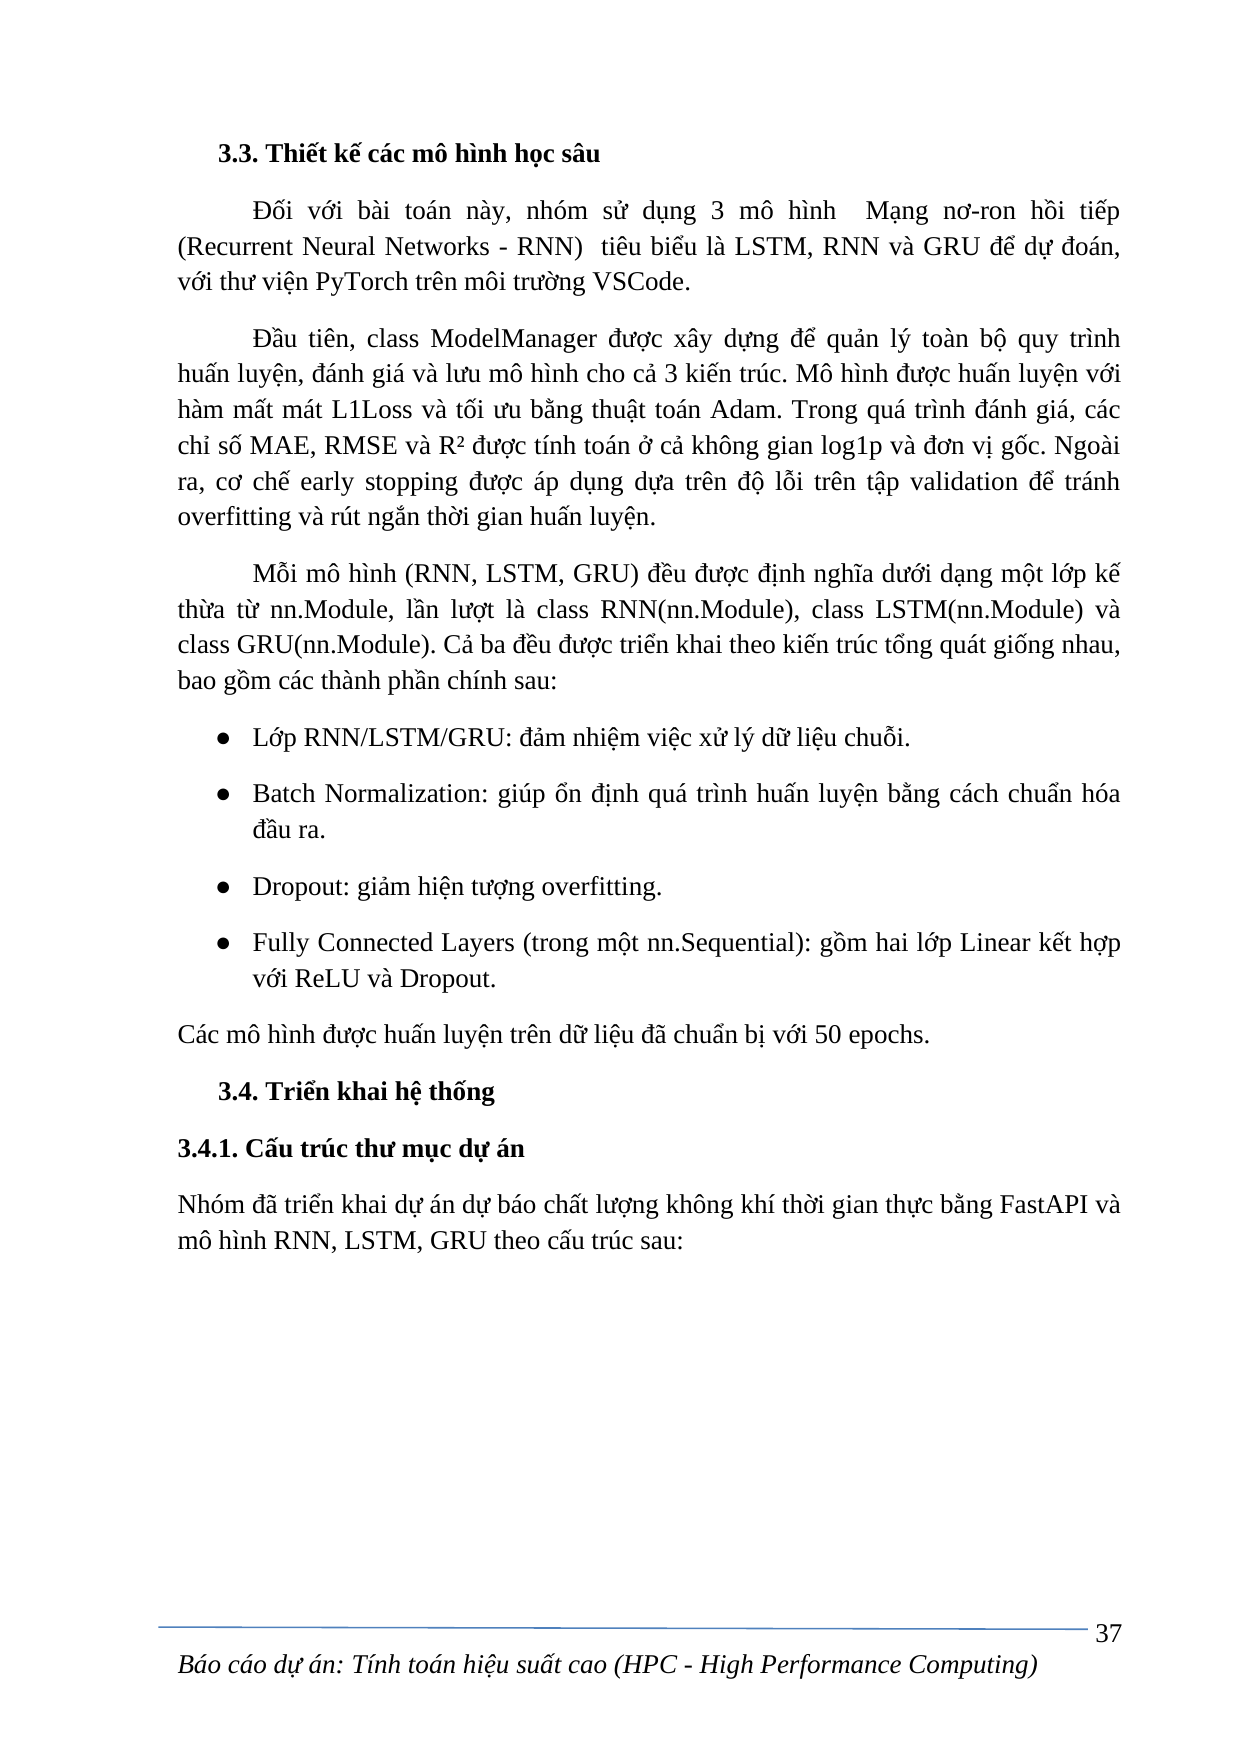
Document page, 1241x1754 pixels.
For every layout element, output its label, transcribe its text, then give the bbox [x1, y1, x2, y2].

text Đầu tiên, class ModelManager được xây dựng để quản lý toàn bộ quy trình huấn luyện, đánh giá và lưu mô hình cho cả 3 kiến trúc. Mô hình được huấn luyện với hàm mất mát L1Loss và tối ưu bằng thuật toán Adam. Trong quá trình đánh giá, các chỉ số MAE, RMSE và R² được tính toán ở cả không gian log1p và đơn vị gốc. Ngoài ra, cơ chế early stopping được áp dụng dựa trên độ lỗi trên tập validation để tránh overfitting và rút ngắn thời gian huấn luyện. [177, 322, 1122, 532]
text Nhóm đã triển khai dự án dự báo chất lượng không khí thời gian thực bằng FastAPI và mô hình RNN, LSTM, GRU theo cấu trúc sau: [177, 1188, 1122, 1255]
list Lớp RNN/LSTM/GRU: đảm nhiệm việc xử lý dữ liệu chuỗi. [215, 721, 1122, 752]
subtitle 3.3. Thiết kế các mô hình học sâu [218, 137, 1122, 168]
list Fully Connected Layers (trong một nn.Sequential): gồm hai lớp Linear kết hợp với ReLU và Dropout. [215, 926, 1122, 993]
list Dropout: giảm hiện tượng overfitting. [215, 870, 1122, 901]
text Đối với bài toán này, nhóm sử dụng 3 mô hình Mạng nơ-ron hồi tiếp (Recurrent Neural Networks - RNN) tiêu biểu là LSTM, RNN và GRU để dự đoán, với thư viện PyTorch trên môi trường VSCode. [177, 194, 1122, 296]
subtitle 3.4. Triển khai hệ thống [218, 1075, 1122, 1106]
text Mỗi mô hình (RNN, LSTM, GRU) đều được định nghĩa dưới dạng một lớp kế thừa từ nn.Module, lần lượt là class RNN(nn.Module), class LSTM(nn.Module) và class GRU(nn.Module). Cả ba đều được triển khai theo kiến trúc tổng quát giống nhau, bao gồm các thành phần chính sau: [177, 557, 1122, 695]
text Các mô hình được huấn luyện trên dữ liệu đã chuẩn bị với 50 epochs. [177, 1018, 1122, 1050]
text 3.4.1. Cấu trúc thư mục dự án [177, 1132, 1122, 1163]
list Batch Normalization: giúp ổn định quá trình huấn luyện bằng cách chuẩn hóa đầu ra. [215, 777, 1122, 844]
